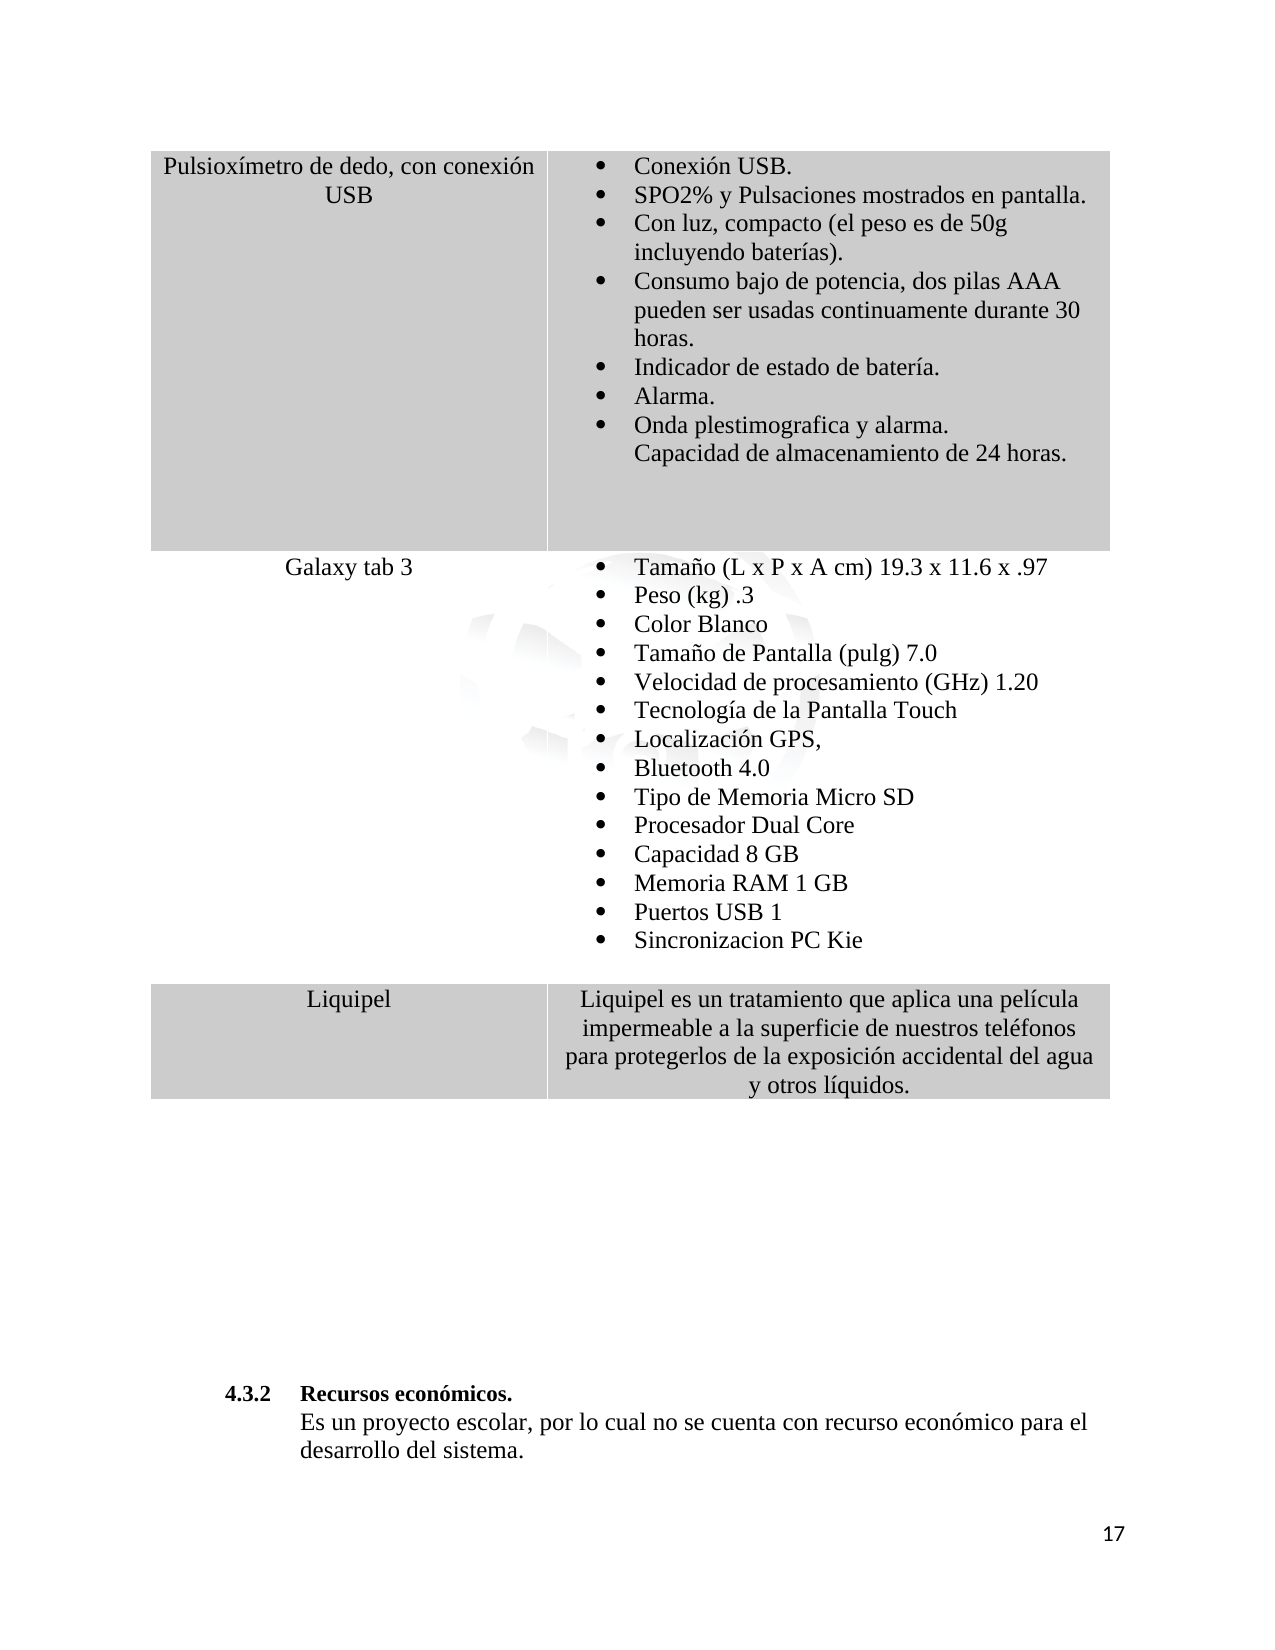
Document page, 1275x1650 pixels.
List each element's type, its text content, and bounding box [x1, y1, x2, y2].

table_cell Galaxy tab 3 [151, 552, 547, 983]
table_cell Liquipel [151, 984, 547, 1099]
list Recursos económicos. [225, 1380, 1125, 1407]
table_cell Conexión USB. SPO2% y Pulsaciones mostrados en pantalla. Con luz, compacto (el peso es de 50g incluyendo baterías). Consumo bajo de potencia, dos pilas AAA pueden ser usadas continuamente durante 30 horas. Indicador de estado de batería. Alarma. Onda plestimografica y alarma. Capacidad de almacenamiento de 24 horas. [548, 151, 1110, 551]
list Es un proyecto escolar, por lo cual no se cuenta con recurso económico para el desarrollo del sistema. [300, 1407, 1125, 1464]
table_cell Pulsioxímetro de dedo, con conexión USB [151, 151, 547, 551]
table_cell Liquipel es un tratamiento que aplica una película impermeable a la superficie de nuestros teléfonos para protegerlos de la exposición accidental del agua y otros líquidos. [548, 984, 1110, 1099]
table_cell Tamaño (L x P x A cm) 19.3 x 11.6 x .97 Peso (kg) .3 Color Blanco Tamaño de Pantalla (pulg) 7.0 Velocidad de procesamiento (GHz) 1.20 Tecnología de la Pantalla Touch Localización GPS, Bluetooth 4.0 Tipo de Memoria Micro SD Procesador Dual Core Capacidad 8 GB Memoria RAM 1 GB Puertos USB 1 Sincronizacion PC Kie [548, 552, 1110, 983]
